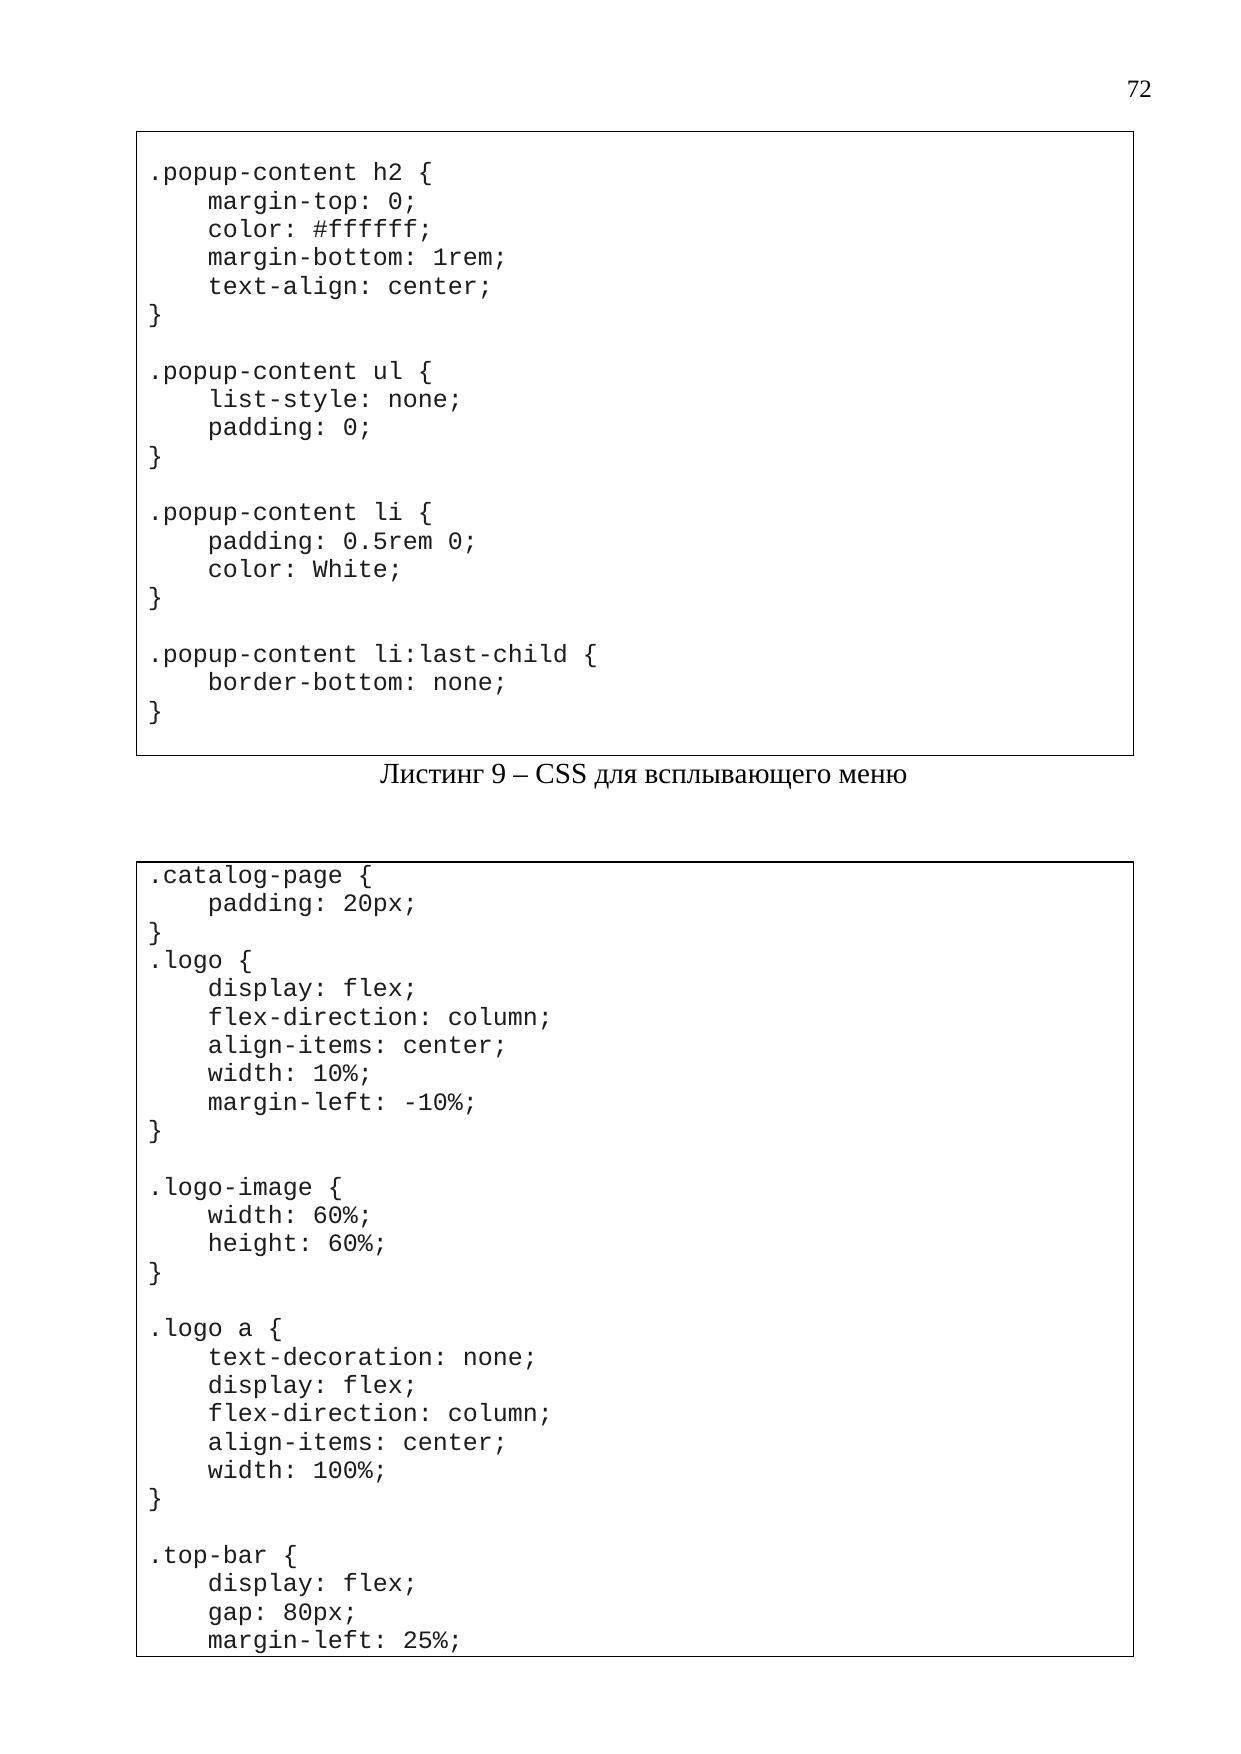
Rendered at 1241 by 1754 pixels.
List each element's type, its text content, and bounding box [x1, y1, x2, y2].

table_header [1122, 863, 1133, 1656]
text Листинг 9 – CSS для всплывающего меню [136, 756, 1152, 789]
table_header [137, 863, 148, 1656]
